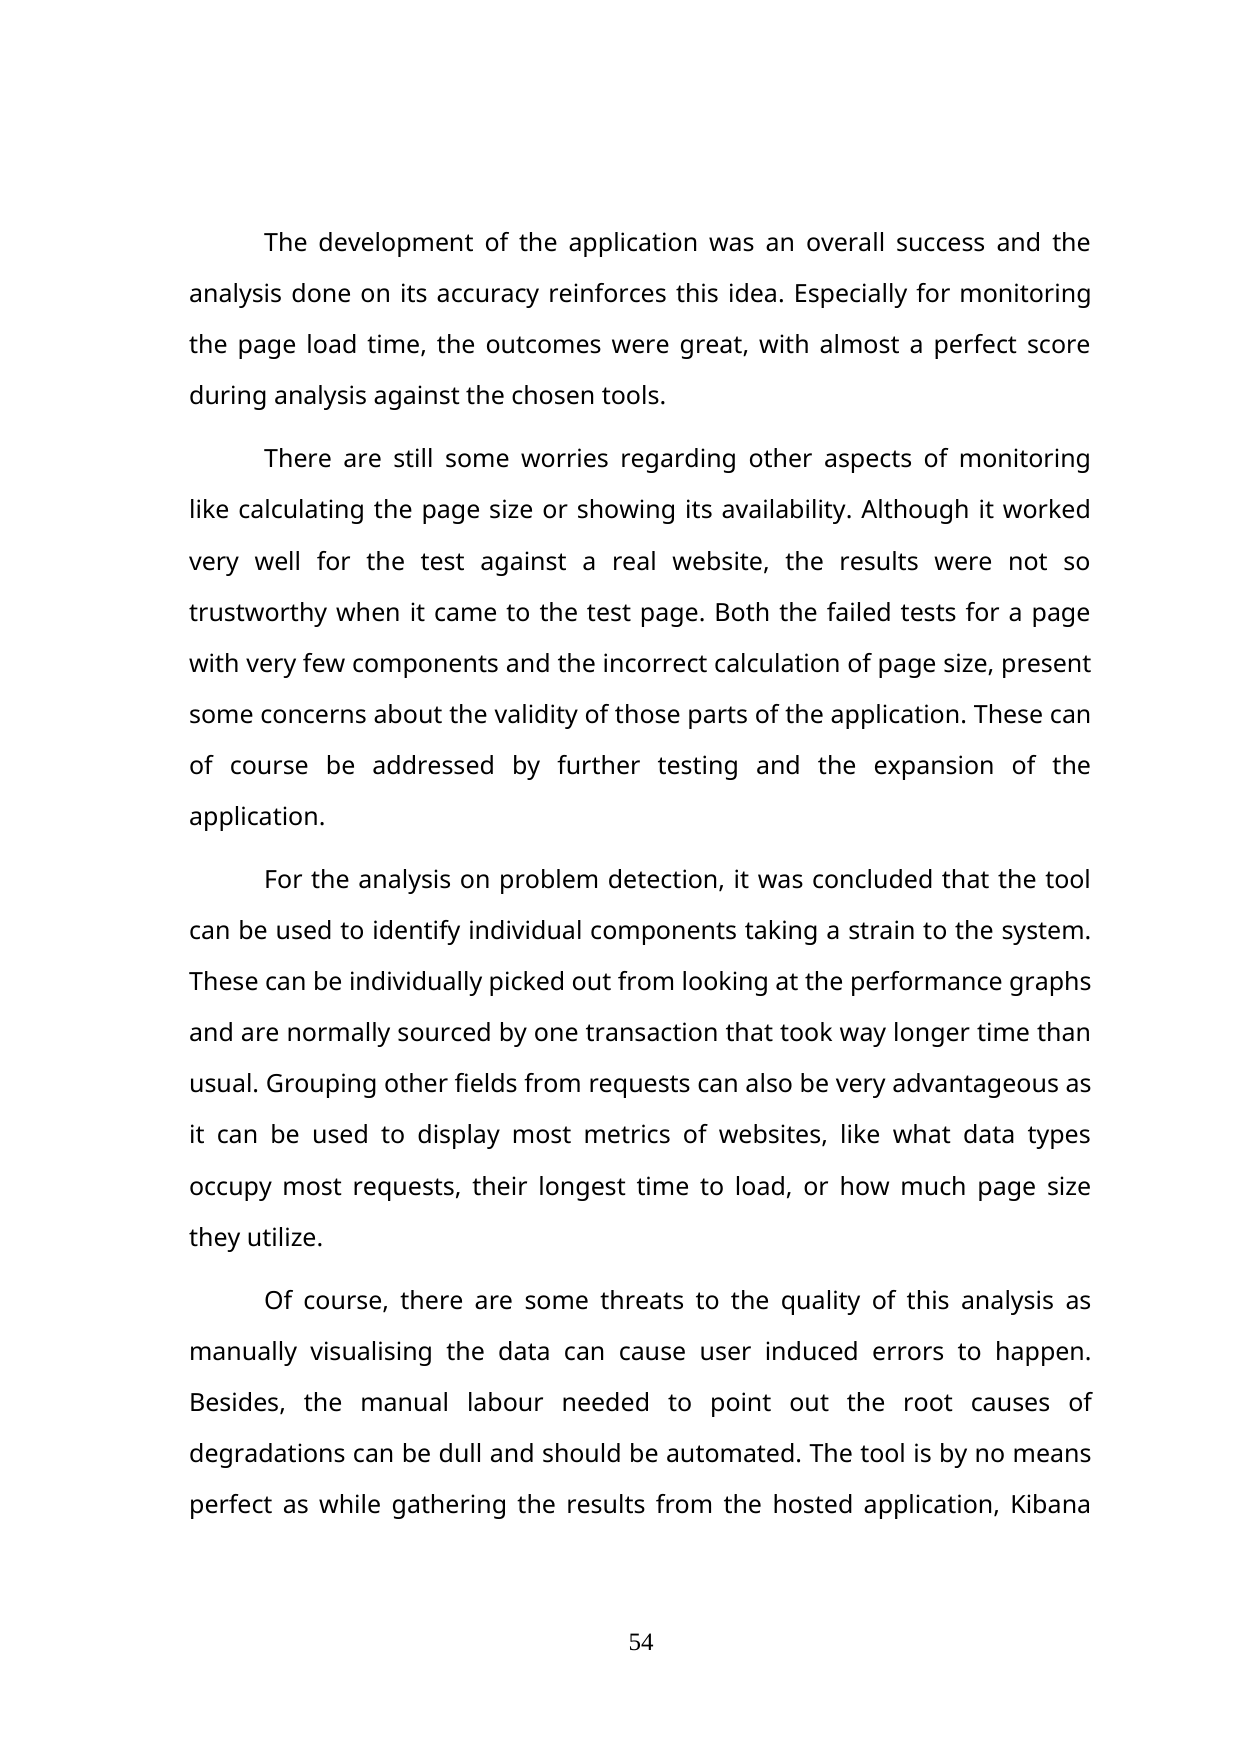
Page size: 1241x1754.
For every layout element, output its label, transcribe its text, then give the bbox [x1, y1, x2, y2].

text For the analysis on problem detection, it was concluded that the tool can be used to identify individual components taking a strain to the system. These can be individually picked out from looking at the performance graphs and are normally sourced by one transaction that took way longer time than usual. Grouping other fields from requests can also be very advantageous as it can be used to display most metrics of websites, like what data types occupy most requests, their longest time to load, or how much page size they utilize. [189, 862, 1092, 1253]
text The development of the application was an overall success and the analysis done on its accuracy reinforces this idea. Especially for monitoring the page load time, the outcomes were great, with almost a perfect score during analysis against the chosen tools. [189, 224, 1092, 412]
text There are still some worries regarding other aspects of monitoring like calculating the page size or showing its availability. Although it worked very well for the test against a real website, the results were not so trustworthy when it came to the test page. Both the failed tests for a page with very few components and the incorrect calculation of page size, present some concerns about the validity of those parts of the application. These can of course be addressed by further testing and the expansion of the application. [189, 441, 1092, 832]
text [189, 1283, 1092, 1521]
